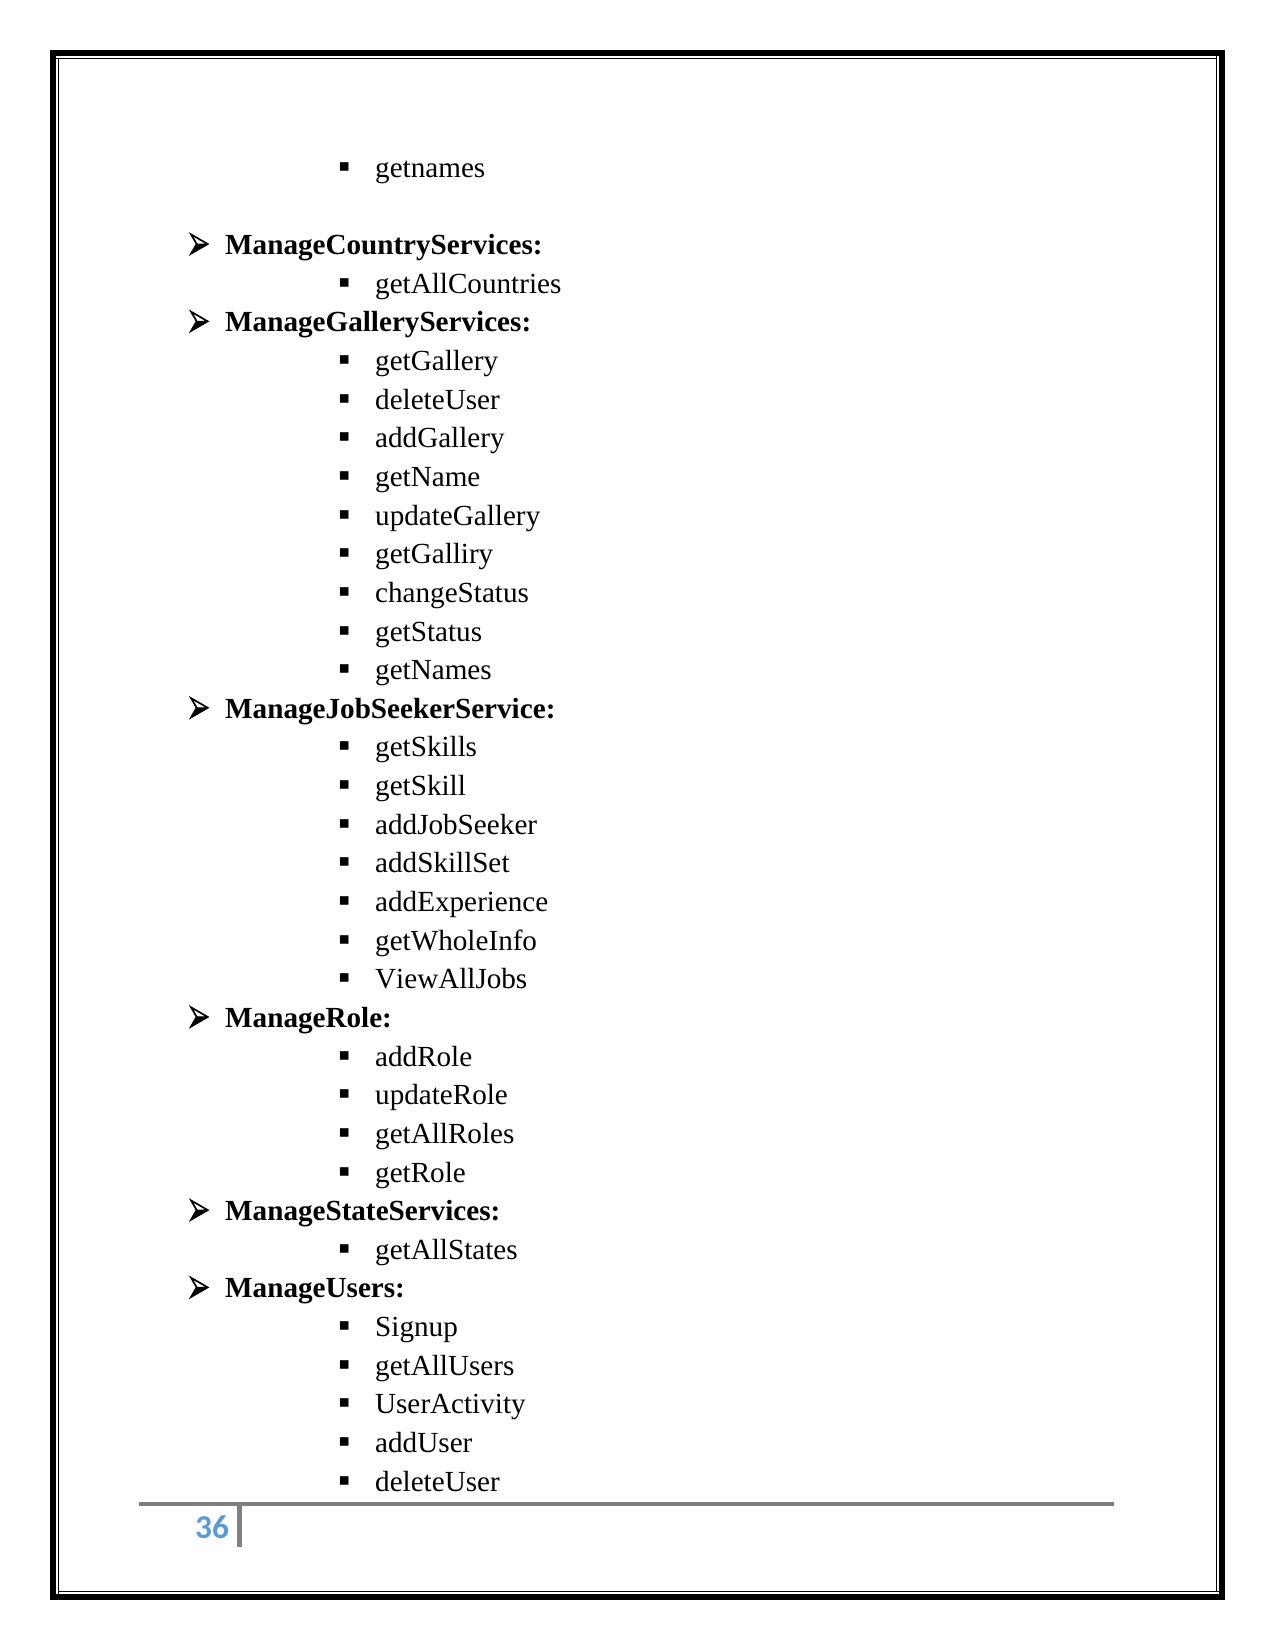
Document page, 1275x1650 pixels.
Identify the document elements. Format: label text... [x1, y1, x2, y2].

list ManageJobSeekerService: [187, 691, 1125, 724]
list getnames [337, 150, 1125, 184]
list ManageStateServices: [187, 1193, 1125, 1227]
list getAllUsers [337, 1348, 1125, 1382]
list updateRole [337, 1077, 1125, 1111]
list getNames [337, 652, 1125, 686]
list ManageGalleryServices: [187, 304, 1125, 338]
list addExperience [337, 884, 1125, 918]
list getWholeInfo [337, 923, 1125, 956]
list ManageCountryServices: [187, 227, 1125, 261]
list addRole [337, 1039, 1125, 1072]
list updateGallery [337, 498, 1125, 531]
list ViewAllJobs [337, 961, 1125, 995]
list getAllCountries [337, 266, 1125, 299]
list getGalliry [337, 536, 1125, 570]
list addUser [337, 1425, 1125, 1459]
list addGallery [337, 420, 1125, 454]
list changeStatus [337, 575, 1125, 609]
list addJobSeeker [337, 807, 1125, 841]
list getStatus [337, 614, 1125, 647]
list addSkillSet [337, 846, 1125, 879]
list ManageRole: [187, 1000, 1125, 1034]
list getAllRoles [337, 1116, 1125, 1150]
list Signup [337, 1309, 1125, 1343]
list getName [337, 459, 1125, 493]
list UserActivity [337, 1387, 1125, 1420]
list deleteUser [337, 382, 1125, 415]
list getRole [337, 1155, 1125, 1188]
list getSkill [337, 768, 1125, 802]
list getGallery [337, 343, 1125, 377]
list ManageUsers: [187, 1271, 1125, 1304]
list getAllStates [337, 1232, 1125, 1266]
list deleteUser [337, 1464, 1125, 1497]
list getSkills [337, 729, 1125, 763]
